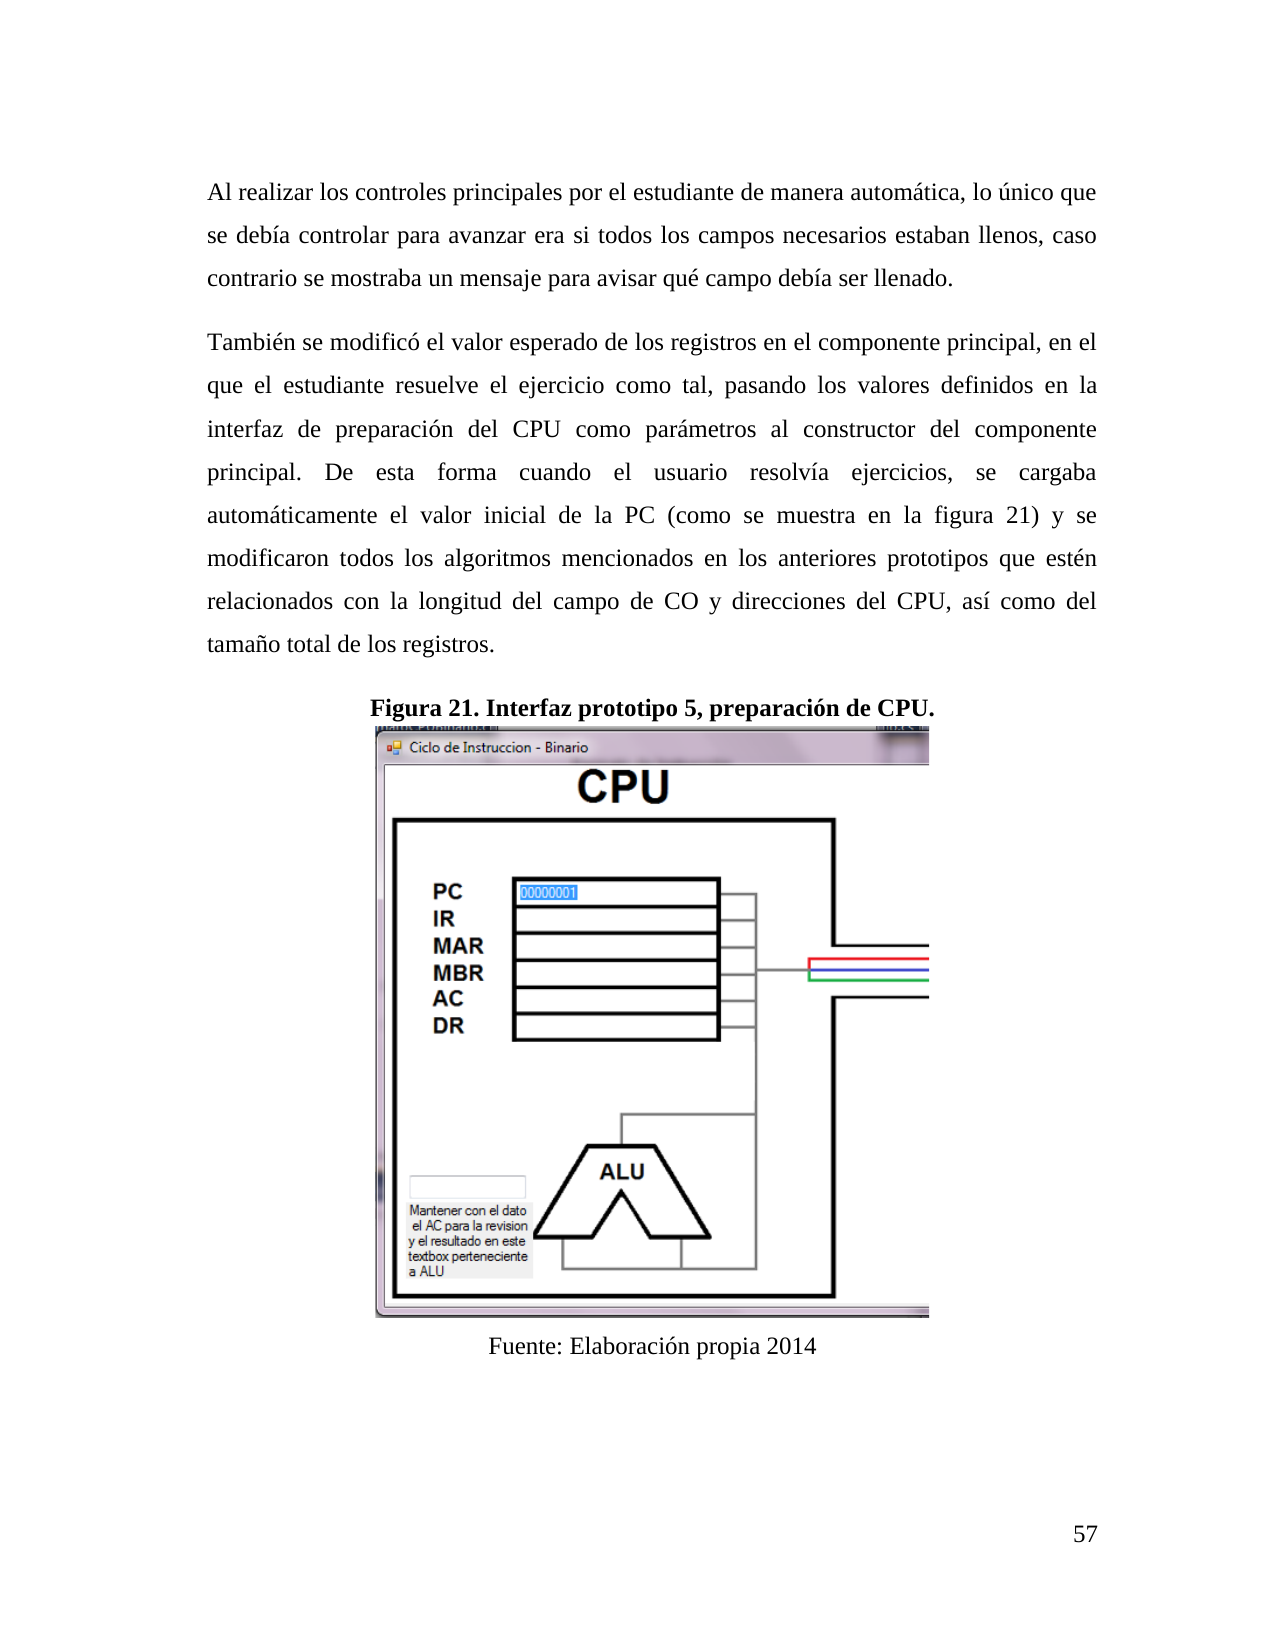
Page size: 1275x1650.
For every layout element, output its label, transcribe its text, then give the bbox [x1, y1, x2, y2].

text Al realizar los controles principales por el estudiante de manera automática, lo único que se debía controlar para avanzar era si todos los campos necesarios estaban llenos, caso contrario se mostraba un mensaje para avisar qué campo debía ser llenado. [207, 177, 1098, 292]
picture [375, 726, 930, 1318]
text También se modificó el valor esperado de los registros en el componente principal, en el que el estudiante resuelve el ejercicio como tal, pasando los valores definidos en la interfaz de preparación del CPU como parámetros al constructor del componente principal. De esta forma cuando el usuario resolvía ejercicios, se cargaba automáticamente el valor inicial de la PC (como se muestra en la figura 21) y se modificaron todos los algoritmos mencionados en los anteriores prototipos que estén relacionados con la longitud del campo de CO y direcciones del CPU, así como del tamaño total de los registros. [207, 327, 1098, 658]
subtitle Figura 21. Interfaz prototipo 5, preparación de CPU. [207, 693, 1098, 722]
text Fuente: Elaboración propia 2014 [207, 1331, 1098, 1360]
